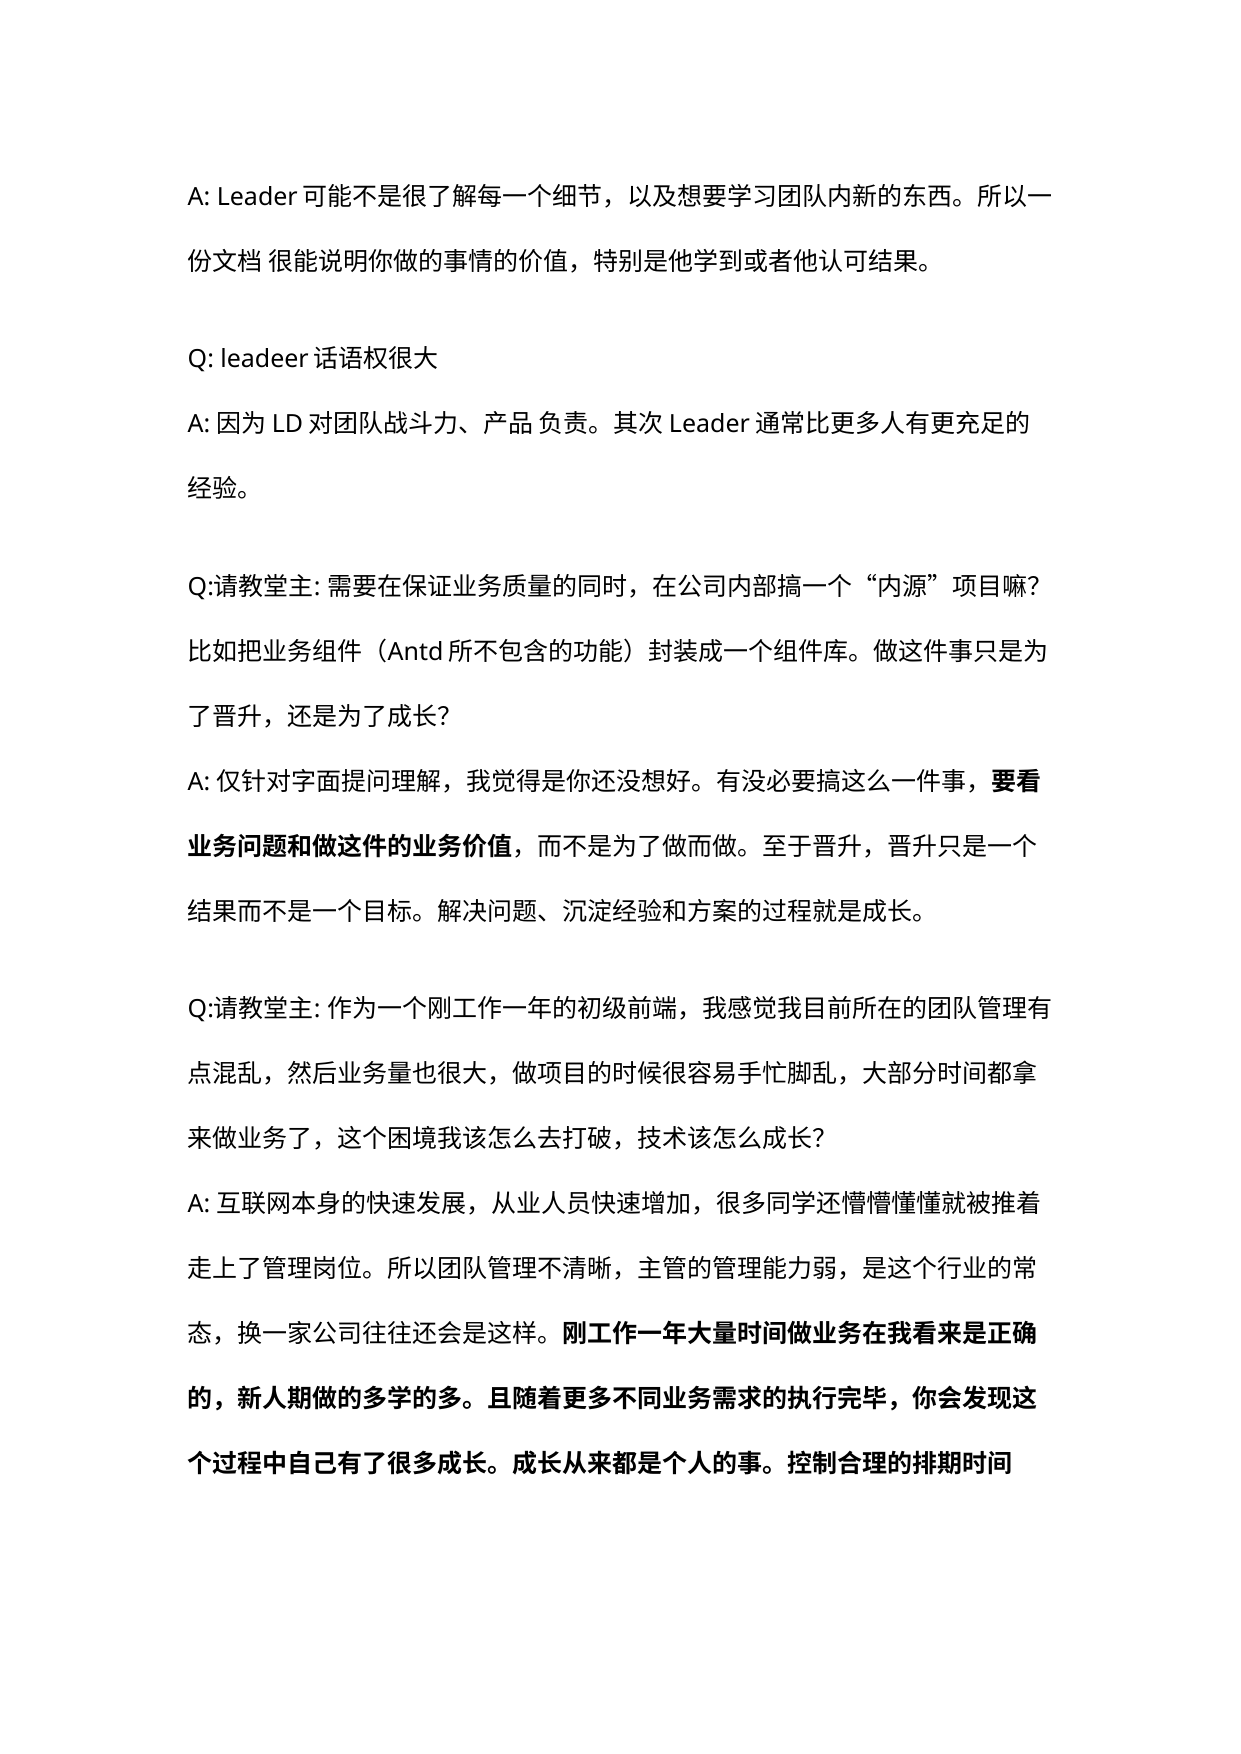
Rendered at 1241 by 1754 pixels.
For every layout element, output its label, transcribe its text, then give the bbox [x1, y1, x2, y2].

text Q:请教堂主: 需要在保证业务质量的同时，在公司内部搞一个“内源”项目嘛？比如把业务组件（Antd所不包含的功能）封装成一个组件库。做这件事只是为了晋升，还是为了成长？ [187, 552, 1053, 747]
text Q: leadeer话语权很大 [187, 324, 1053, 389]
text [187, 1169, 1053, 1494]
text A: Leader可能不是很了解每一个细节，以及想要学习团队内新的东西。所以一份文档 很能说明你做的事情的价值，特别是他学到或者他认可结果。 [187, 162, 1053, 292]
text A: 因为LD对团队战斗力、产品 负责。其次Leader通常比更多人有更充足的经验。 [187, 389, 1053, 519]
text Q:请教堂主: 作为一个刚工作一年的初级前端，我感觉我目前所在的团队管理有点混乱，然后业务量也很大，做项目的时候很容易手忙脚乱，大部分时间都拿来做业务了，这个困境我该怎么去打破，技术该怎么成长？ [187, 974, 1053, 1169]
text A: 仅针对字面提问理解，我觉得是你还没想好。有没必要搞这么一件事，要看业务问题和做这件的业务价值，而不是为了做而做。至于晋升，晋升只是一个结果而不是一个目标。解决问题、沉淀经验和方案的过程就是成长。 [187, 747, 1053, 942]
